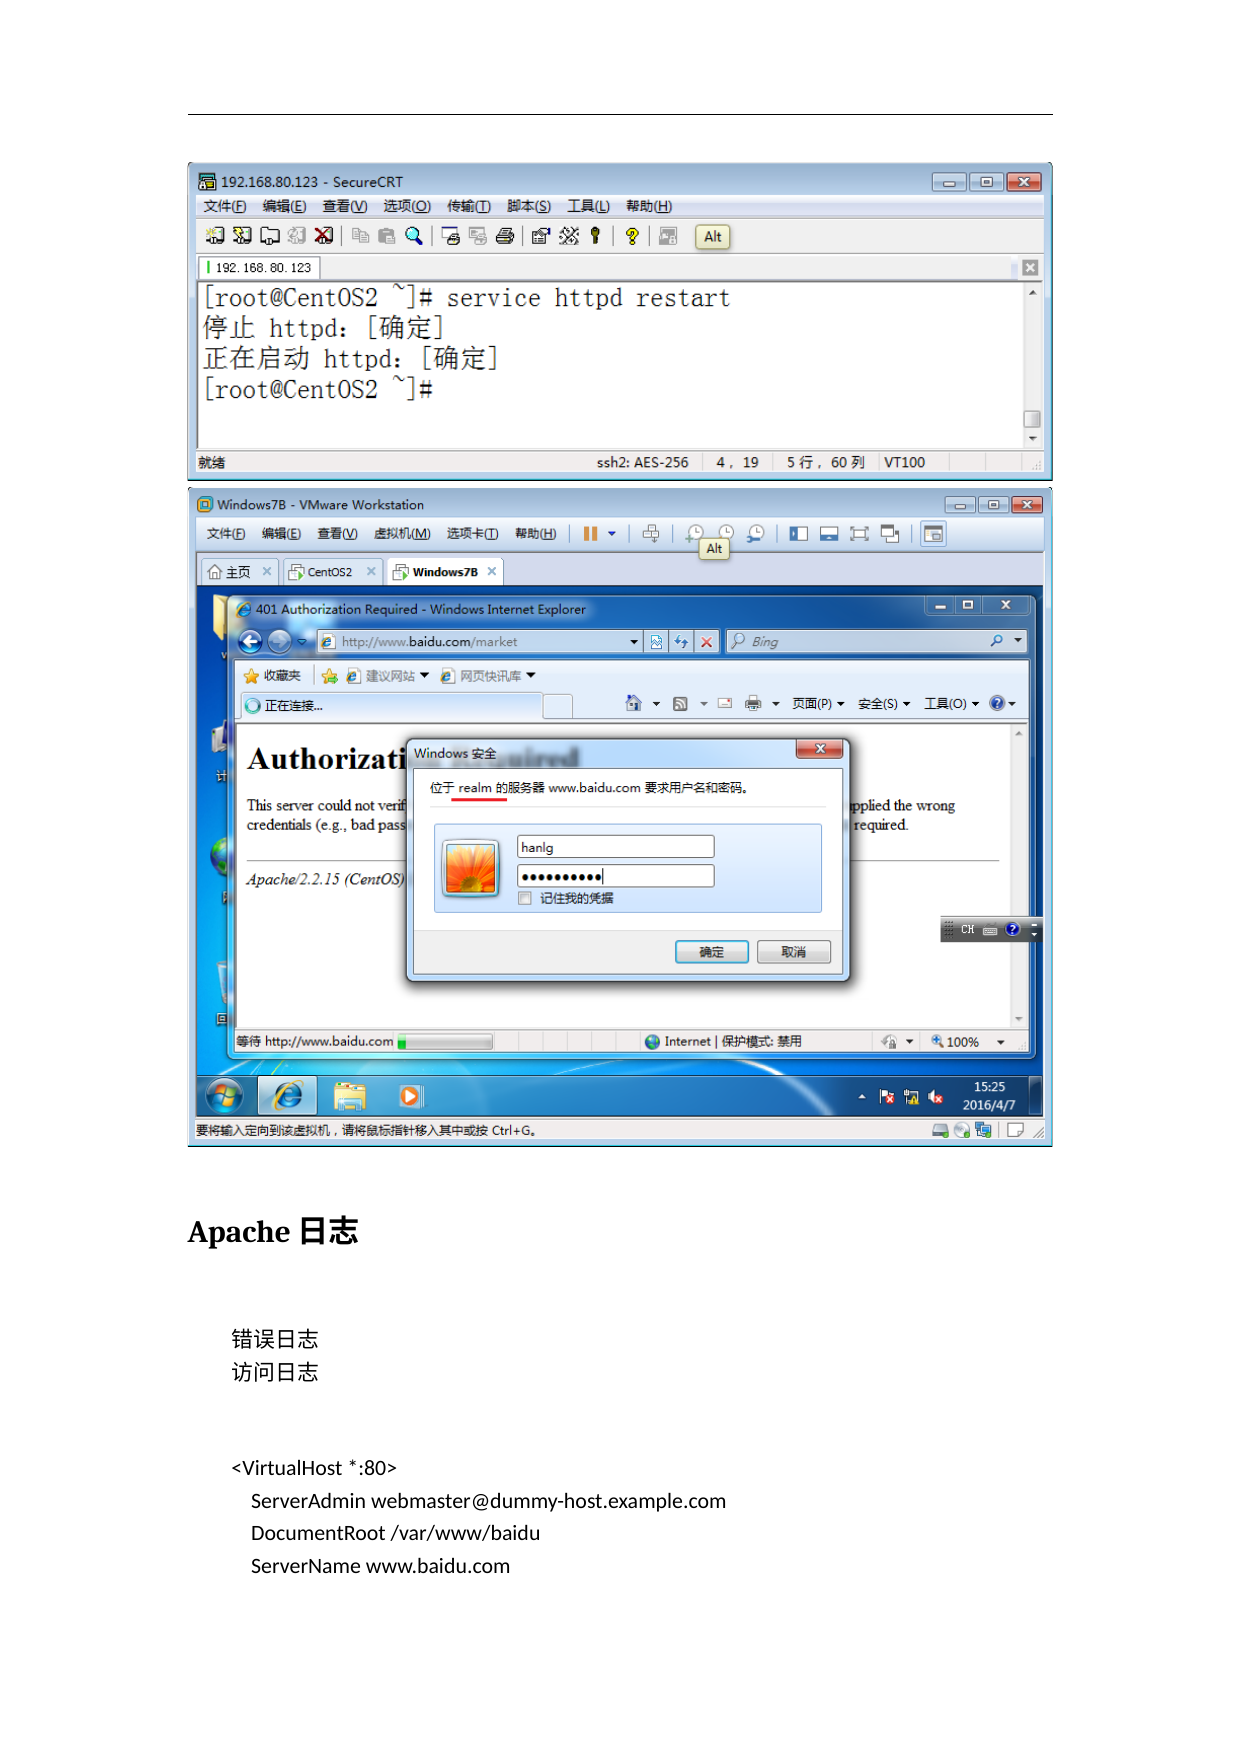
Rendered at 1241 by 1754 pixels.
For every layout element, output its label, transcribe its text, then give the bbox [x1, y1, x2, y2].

text <VirtualHost *:80> [187, 1452, 1053, 1484]
picture [187, 162, 1053, 481]
text ServerName www.baidu.com [187, 1549, 1053, 1582]
picture [187, 487, 1053, 1147]
subtitle Apache日志 [187, 1197, 1053, 1262]
text DocumentRoot /var/www/baidu [187, 1517, 1053, 1549]
text ServerAdmin webmaster@dummy-host.example.com [187, 1484, 1053, 1517]
text 访问日志 [187, 1354, 1053, 1387]
text 错误日志 [187, 1322, 1053, 1354]
